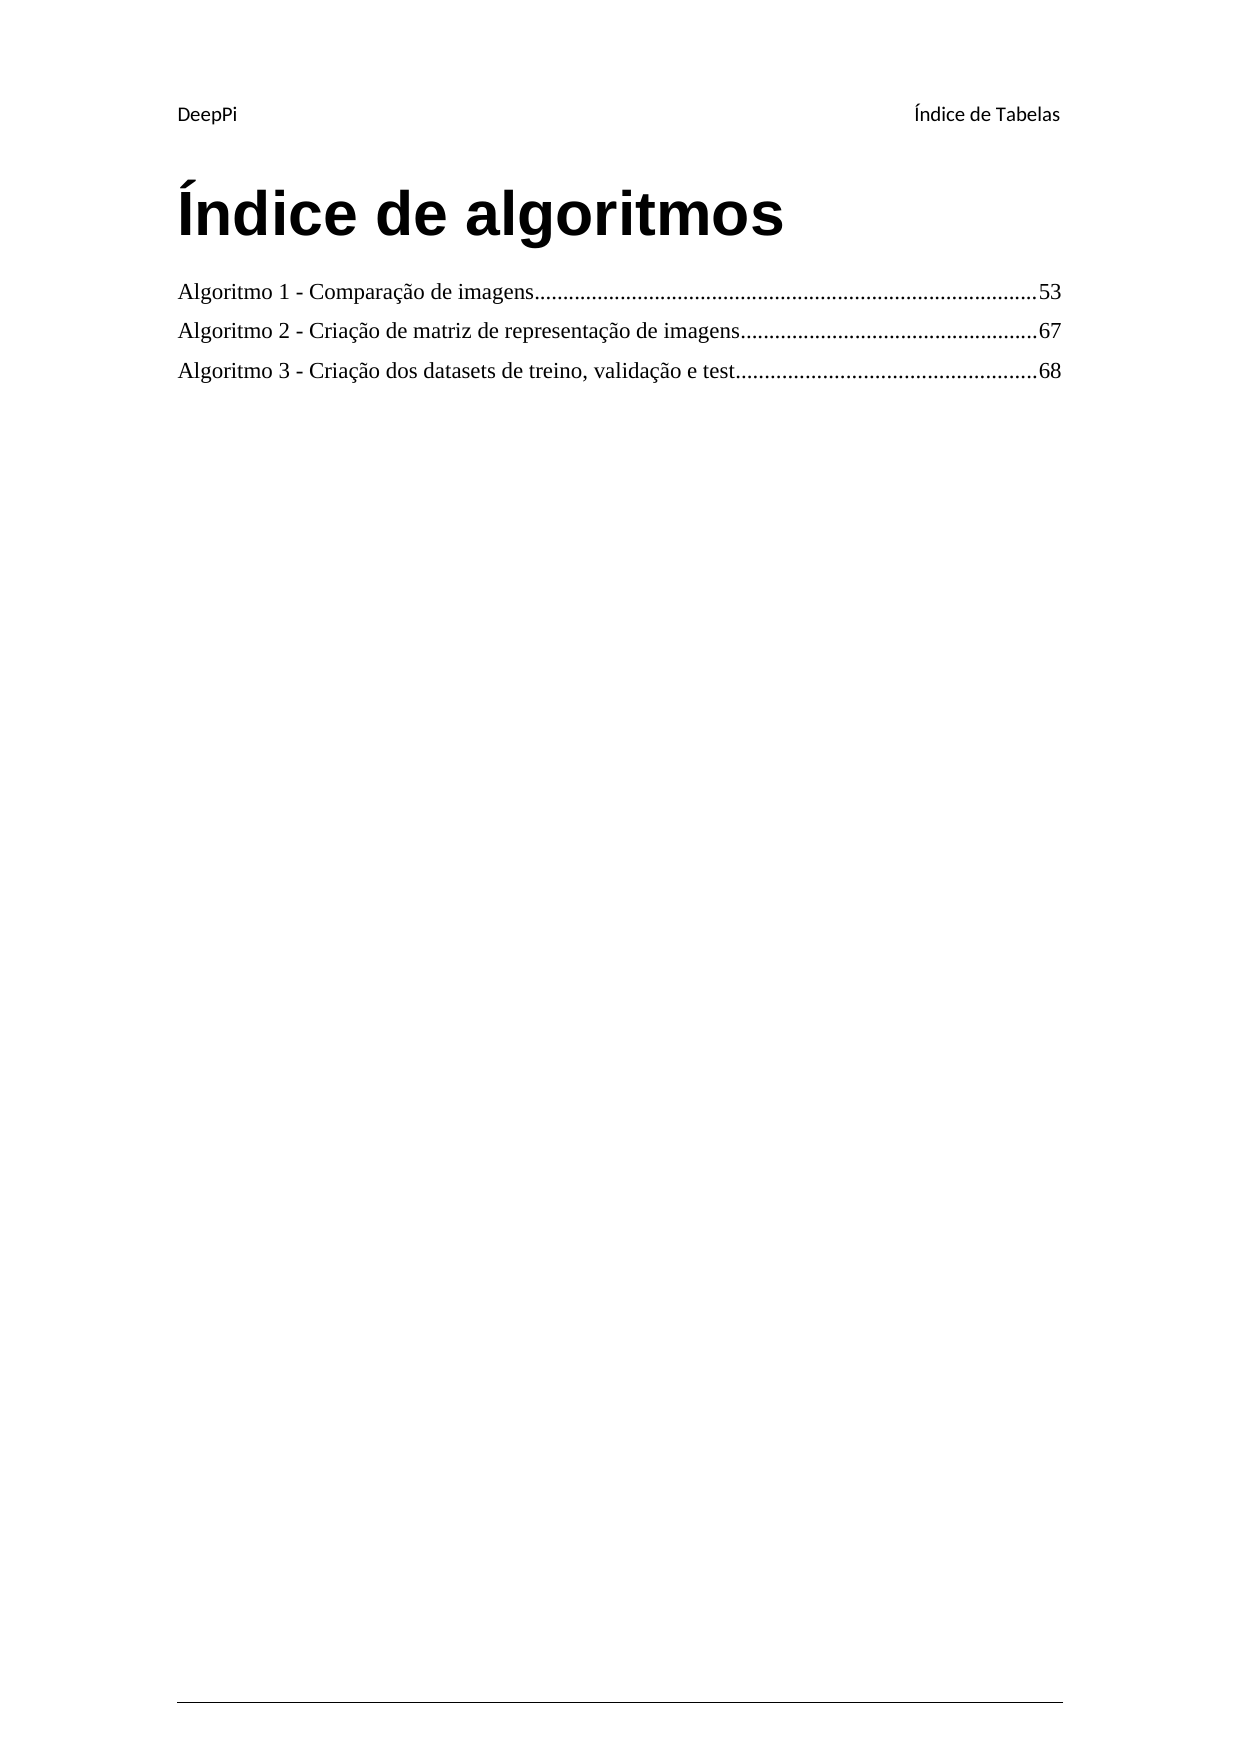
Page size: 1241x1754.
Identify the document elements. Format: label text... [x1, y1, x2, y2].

title Índice de algoritmos [177, 177, 1063, 249]
text Algoritmo 2 - Criação de matriz de representação de imagens 67 [177, 317, 1063, 344]
text Algoritmo 3 - Criação dos datasets de treino, validação e test 68 [177, 357, 1063, 383]
text Algoritmo 1 - Comparação de imagens 53 [177, 278, 1063, 304]
